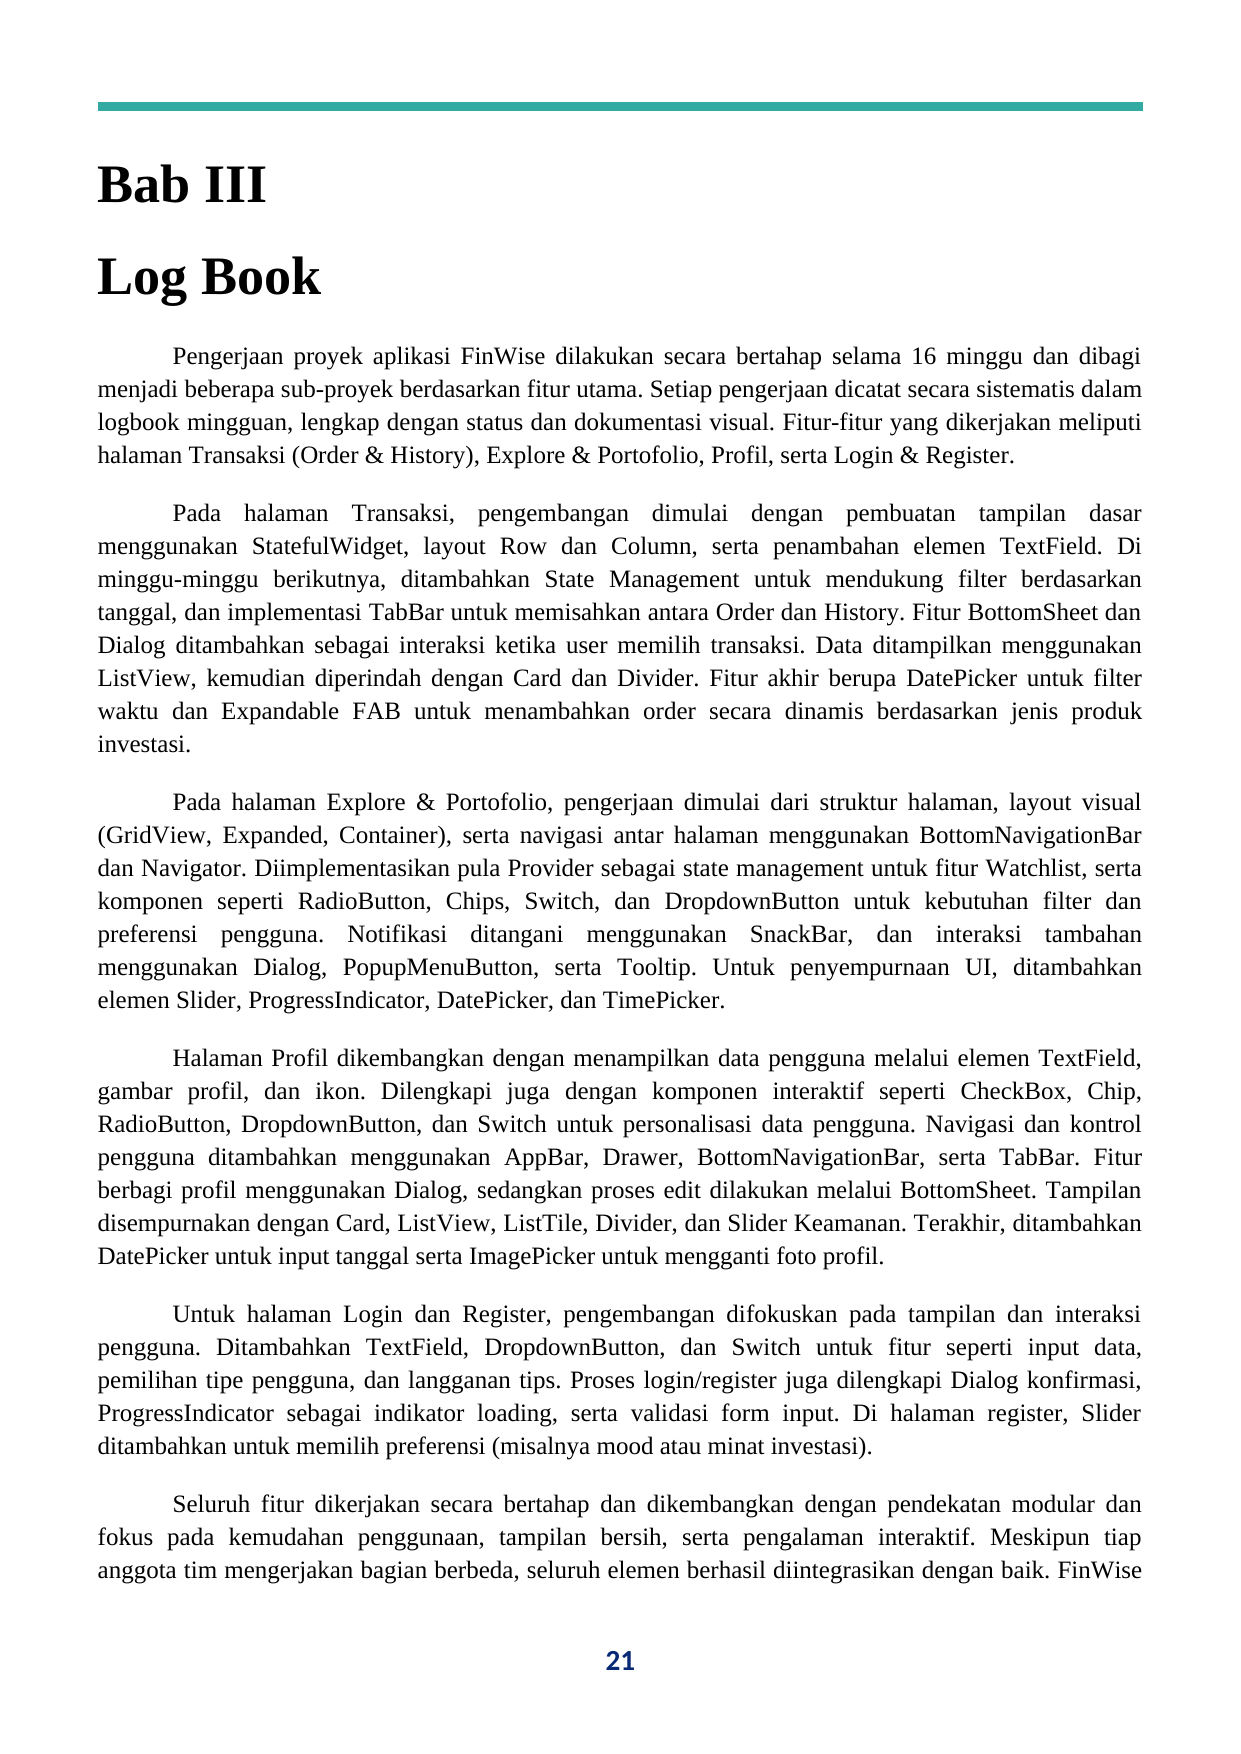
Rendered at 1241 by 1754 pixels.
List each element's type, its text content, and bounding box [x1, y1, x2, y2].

text Pada halaman Explore & Portofolio, pengerjaan dimulai dari struktur halaman, layout visual (GridView, Expanded, Container), serta navigasi antar halaman menggunakan BottomNavigationBar dan Navigator. Diimplementasikan pula Provider sebagai state management untuk fitur Watchlist, serta komponen seperti RadioButton, Chips, Switch, dan DropdownButton untuk kebutuhan filter dan preferensi pengguna. Notifikasi ditangani menggunakan SnackBar, dan interaksi tambahan menggunakan Dialog, PopupMenuButton, serta Tooltip. Untuk penyempurnaan UI, ditambahkan elemen Slider, ProgressIndicator, DatePicker, dan TimePicker. [97, 787, 1143, 1014]
text Bab III [97, 152, 1143, 214]
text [97, 1489, 1143, 1584]
text Halaman Profil dikembangkan dengan menampilkan data pengguna melalui elemen TextField, gambar profil, dan ikon. Dilengkapi juga dengan komponen interaktif seperti CheckBox, Chip, RadioButton, DropdownButton, dan Switch untuk personalisasi data pengguna. Navigasi dan kontrol pengguna ditambahkan menggunakan AppBar, Drawer, BottomNavigationBar, serta TabBar. Fitur berbagi profil menggunakan Dialog, sedangkan proses edit dilakukan melalui BottomSheet. Tampilan disempurnakan dengan Card, ListView, ListTile, Divider, dan Slider Keamanan. Terakhir, ditambahkan DatePicker untuk input tanggal serta ImagePicker untuk mengganti foto profil. [97, 1043, 1143, 1270]
text Untuk halaman Login dan Register, pengembangan difokuskan pada tampilan dan interaksi pengguna. Ditambahkan TextField, DropdownButton, dan Switch untuk fitur seperti input data, pemilihan tipe pengguna, dan langganan tips. Proses login/register juga dilengkapi Dialog konfirmasi, ProgressIndicator sebagai indikator loading, serta validasi form input. Di halaman register, Slider ditambahkan untuk memilih preferensi (misalnya mood atau minat investasi). [97, 1299, 1143, 1460]
text Pada halaman Transaksi, pengembangan dimulai dengan pembuatan tampilan dasar menggunakan StatefulWidget, layout Row dan Column, serta penambahan elemen TextField. Di minggu-minggu berikutnya, ditambahkan State Management untuk mendukung filter berdasarkan tanggal, dan implementasi TabBar untuk memisahkan antara Order dan History. Fitur BottomSheet dan Dialog ditambahkan sebagai interaksi ketika user memilih transaksi. Data ditampilkan menggunakan ListView, kemudian diperindah dengan Card dan Divider. Fitur akhir berupa DatePicker untuk filter waktu dan Expandable FAB untuk menambahkan order secara dinamis berdasarkan jenis produk investasi. [97, 498, 1143, 758]
text Log Book [97, 244, 1143, 307]
text Pengerjaan proyek aplikasi FinWise dilakukan secara bertahap selama 16 minggu dan dibagi menjadi beberapa sub-proyek berdasarkan fitur utama. Setiap pengerjaan dicatat secara sistematis dalam logbook mingguan, lengkap dengan status dan dokumentasi visual. Fitur-fitur yang dikerjakan meliputi halaman Transaksi (Order & History), Explore & Portofolio, Profil, serta Login & Register. [97, 341, 1143, 469]
